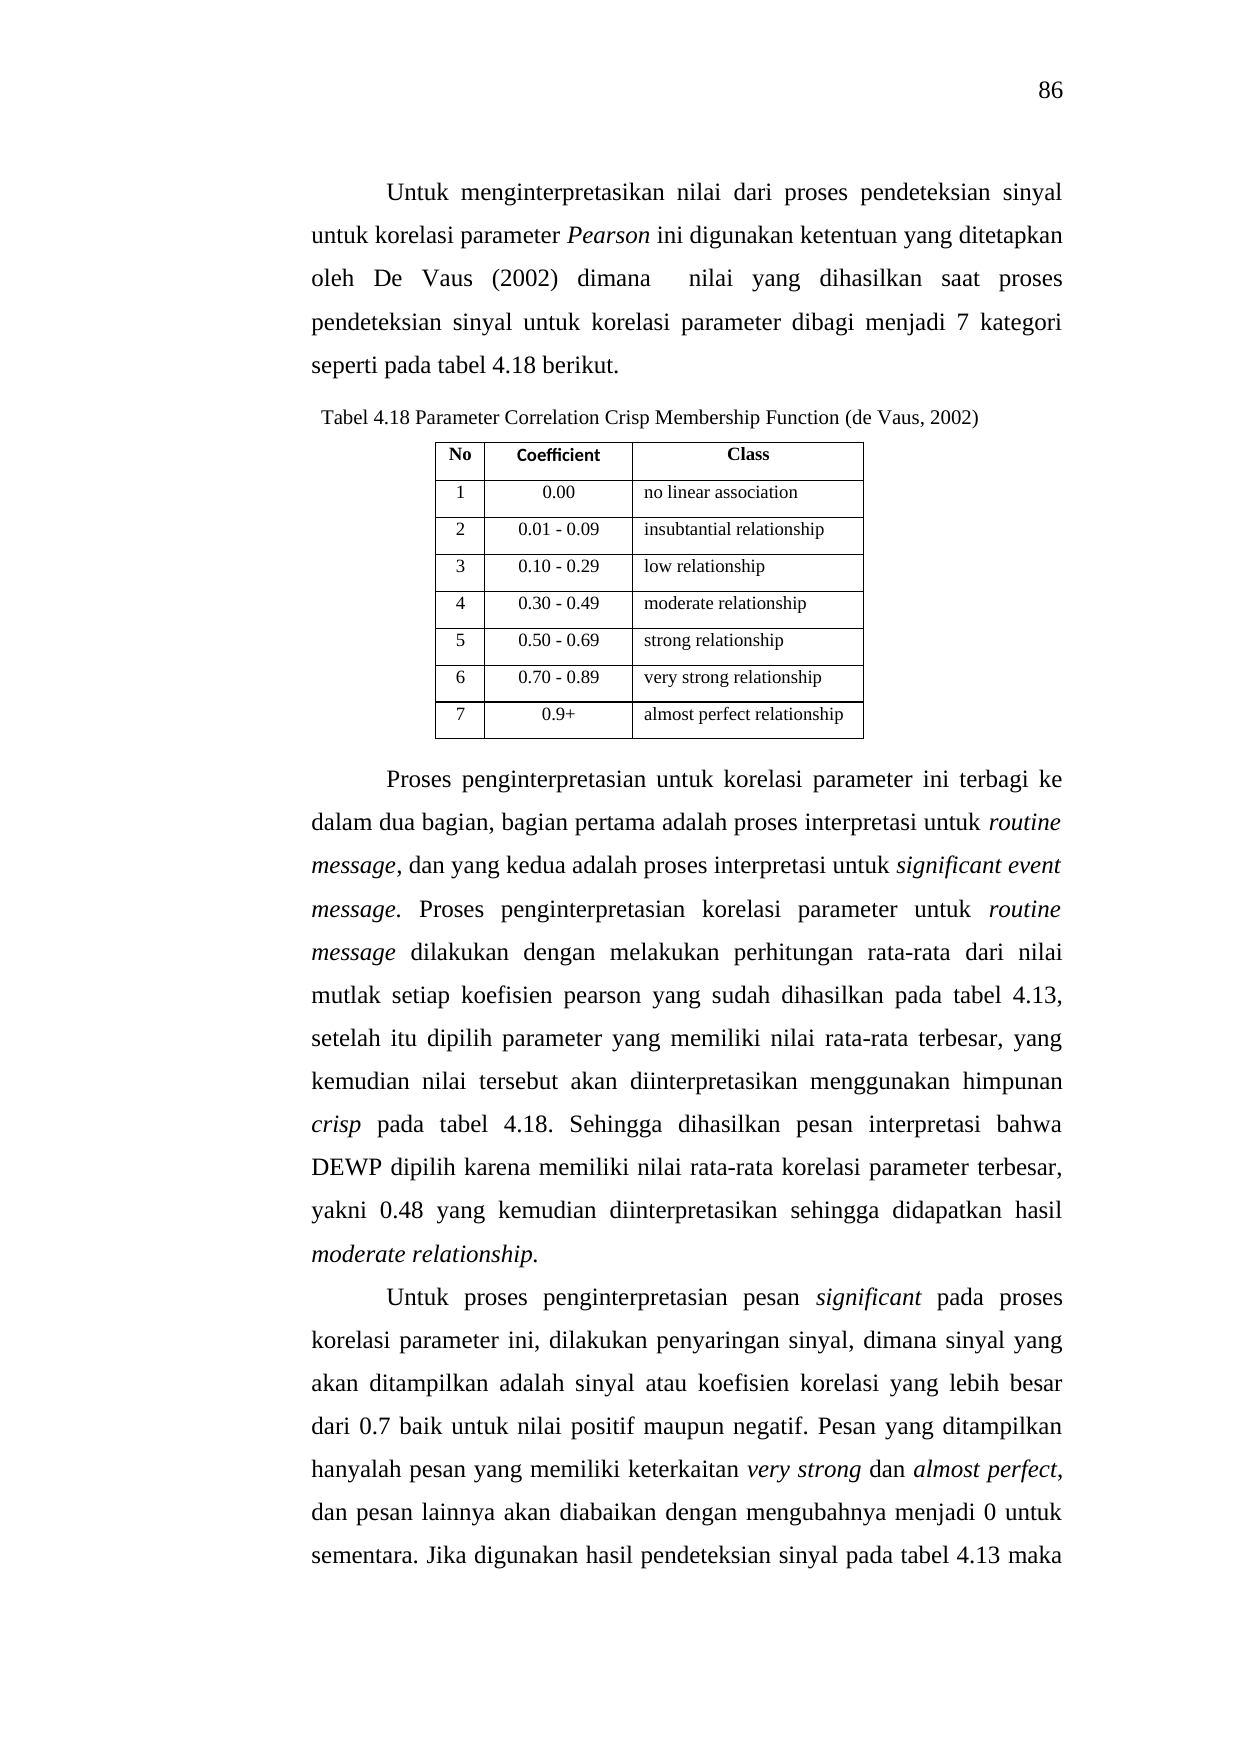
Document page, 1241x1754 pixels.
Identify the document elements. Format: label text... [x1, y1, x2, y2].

table_cell insubtantial relationship [633, 518, 863, 554]
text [311, 1282, 1063, 1569]
table_cell almost perfect relationship [633, 703, 863, 738]
table_cell strong relationship [633, 629, 863, 664]
text Untuk menginterpretasikan nilai dari proses pendeteksian sinyal untuk korelasi parameter Pearson ini digunakan ketentuan yang ditetapkan oleh De Vaus (2002) dimana nilai yang dihasilkan saat proses pendeteksian sinyal untuk korelasi parameter dibagi menjadi 7 kategori seperti pada tabel 4.18 berikut. [311, 177, 1063, 378]
table_cell 0.9+ [485, 703, 632, 738]
table_cell low relationship [633, 555, 863, 591]
table_cell 7 [436, 703, 484, 738]
table_cell very strong relationship [633, 666, 863, 701]
table_cell 0.10 - 0.29 [485, 555, 632, 591]
table_cell 1 [436, 481, 484, 517]
table_header Class [633, 443, 863, 480]
table_header No [436, 443, 484, 480]
table_cell 6 [436, 666, 484, 701]
table_cell 0.50 - 0.69 [485, 629, 632, 664]
table_cell 5 [436, 629, 484, 664]
table_cell moderate relationship [633, 592, 863, 628]
table_cell no linear association [633, 481, 863, 517]
table_cell 0.70 - 0.89 [485, 666, 632, 701]
table_cell 0.30 - 0.49 [485, 592, 632, 628]
table_cell 0.00 [485, 481, 632, 517]
table_cell 0.01 - 0.09 [485, 518, 632, 554]
table_cell 4 [436, 592, 484, 628]
text Proses penginterpretasian untuk korelasi parameter ini terbagi ke dalam dua bagian, bagian pertama adalah proses interpretasi untuk routine message, dan yang kedua adalah proses interpretasi untuk significant event message. Proses penginterpretasian korelasi parameter untuk routine message dilakukan dengan melakukan perhitungan rata-rata dari nilai mutlak setiap koefisien pearson yang sudah dihasilkan pada tabel 4.13, setelah itu dipilih parameter yang memiliki nilai rata-rata terbesar, yang kemudian nilai tersebut akan diinterpretasikan menggunakan himpunan crisp pada tabel 4.18. Sehingga dihasilkan pesan interpretasi bahwa DEWP dipilih karena memiliki nilai rata-rata korelasi parameter terbesar, yakni 0.48 yang kemudian diinterpretasikan sehingga didapatkan hasil moderate relationship. [311, 764, 1063, 1267]
table_cell 3 [436, 555, 484, 591]
table_cell 2 [436, 518, 484, 554]
table_header Coefficient [485, 443, 632, 480]
